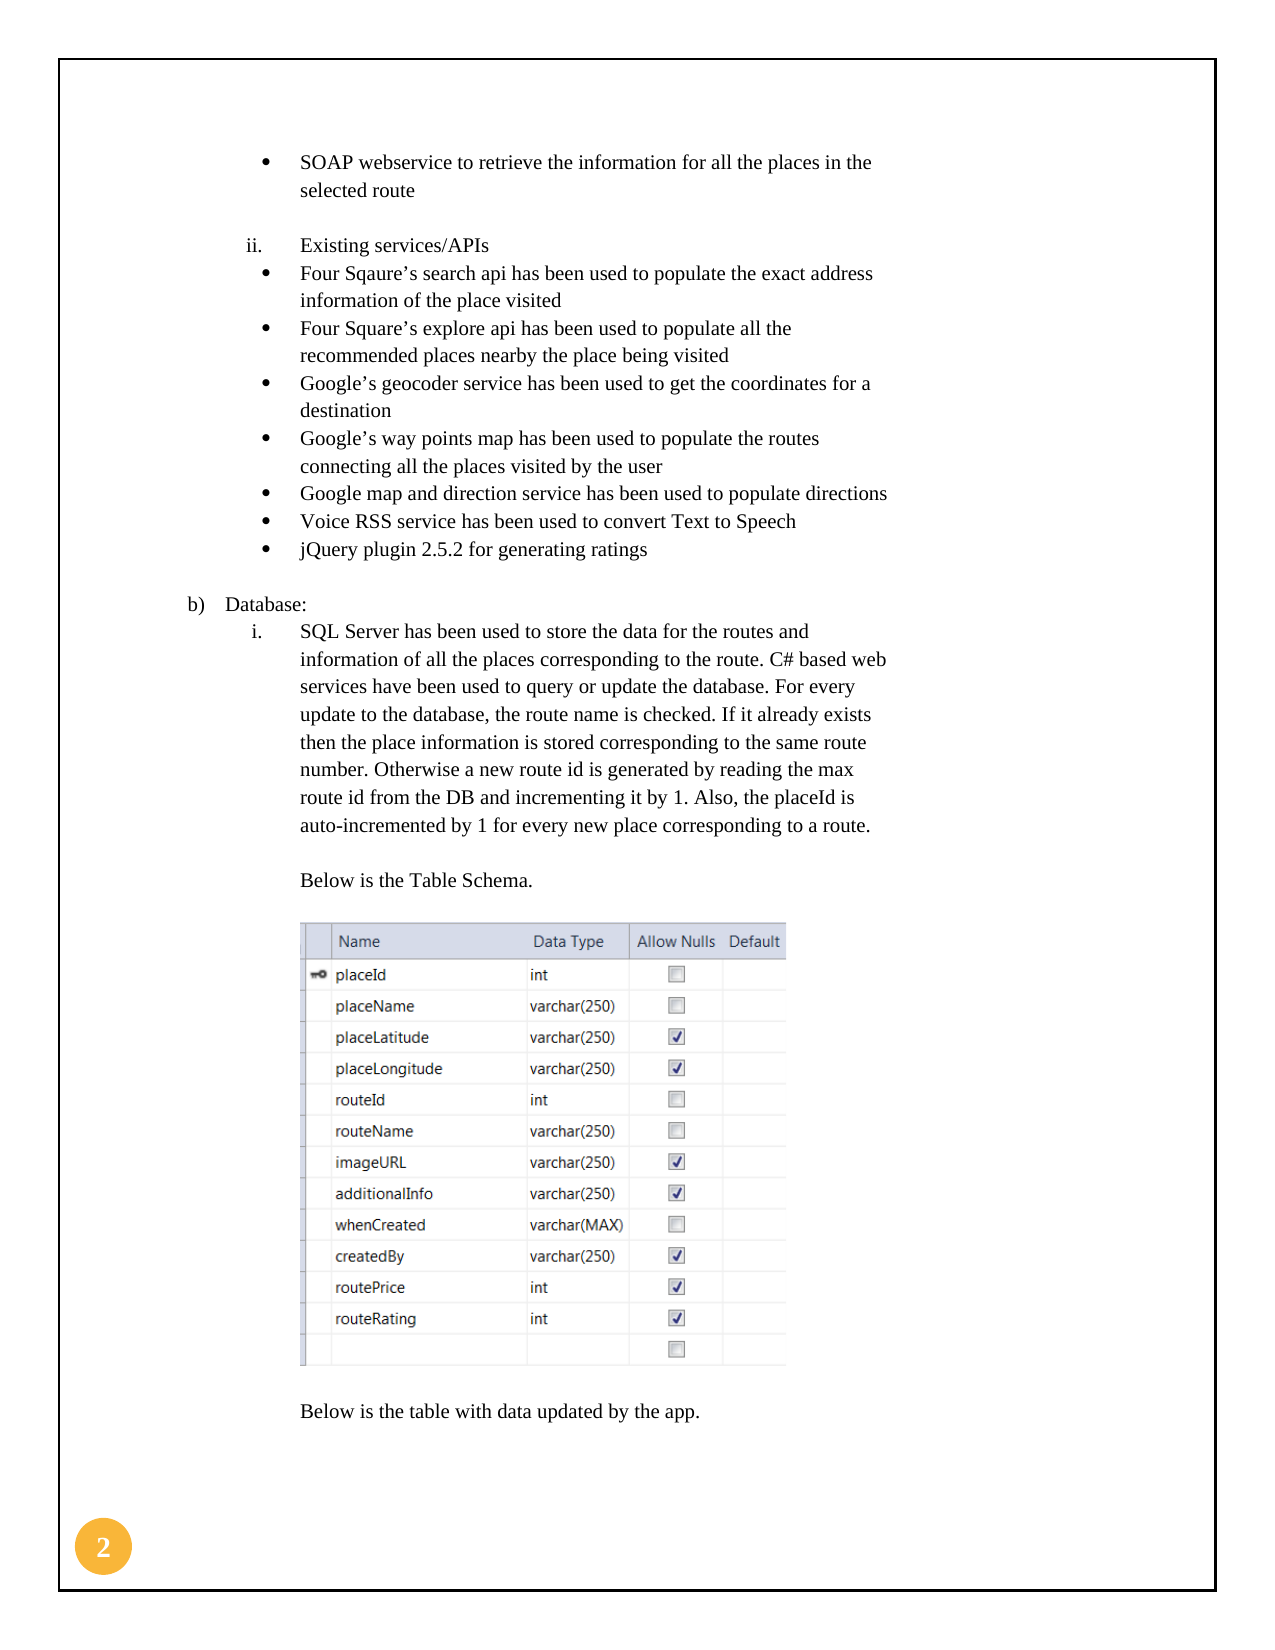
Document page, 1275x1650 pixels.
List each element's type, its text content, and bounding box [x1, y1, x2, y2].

list Four Sqaure’s search api has been used to populate the exact address information of the place visited [262, 260, 900, 312]
list Below is the table with data updated by the app. [300, 1399, 900, 1423]
list Voice RSS service has been used to convert Text to Speech [262, 509, 900, 533]
list Database: [187, 592, 900, 616]
list Google’s geocoder service has been used to get the coordinates for a destination [262, 371, 900, 422]
list Four Square’s explore api has been used to populate all the recommended places nearby the place being visited [262, 316, 900, 367]
list SOAP webservice to retrieve the information for all the places in the selected route [262, 150, 900, 202]
list Google map and direction service has been used to populate directions [262, 481, 900, 505]
list jQuery plugin 2.5.2 for generating ratings [262, 536, 900, 561]
picture [300, 922, 787, 1368]
list Existing services/APIs [262, 233, 900, 257]
list Below is the Table Schema. [300, 868, 900, 892]
list SQL Server has been used to store the data for the routes and information of all the places corresponding to the route. C# based web services have been used to query or update the database. For every update to the database, the route name is checked. If it already exists then the place information is stored corresponding to the same route number. Otherwise a new route id is generated by reading the max route id from the DB and incrementing it by 1. Also, the placeId is auto-incremented by 1 for every new place corresponding to a route. [262, 619, 900, 837]
list Google’s way points map has been used to populate the routes connecting all the places visited by the user [262, 426, 900, 478]
